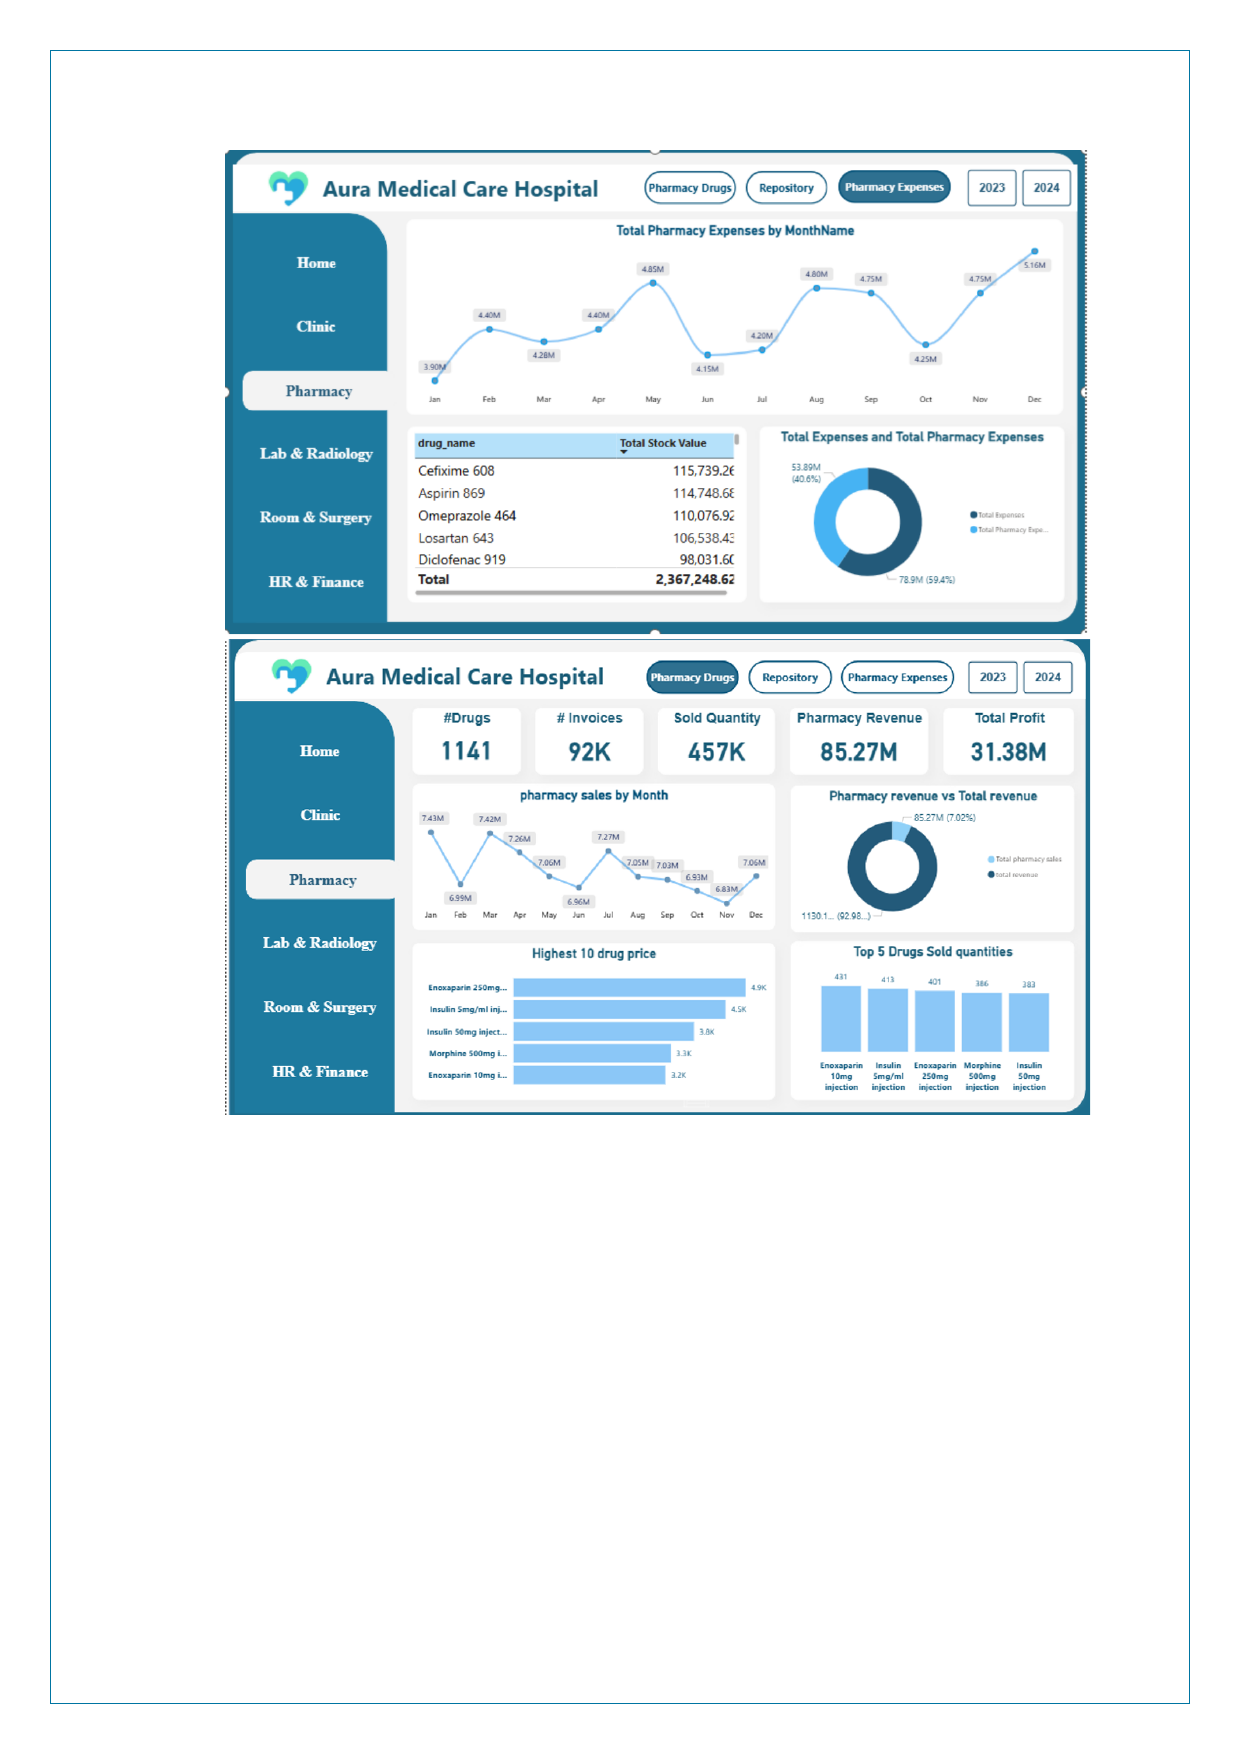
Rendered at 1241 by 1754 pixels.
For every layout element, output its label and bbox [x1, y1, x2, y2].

picture [225, 150, 1091, 637]
picture [225, 639, 1091, 1115]
